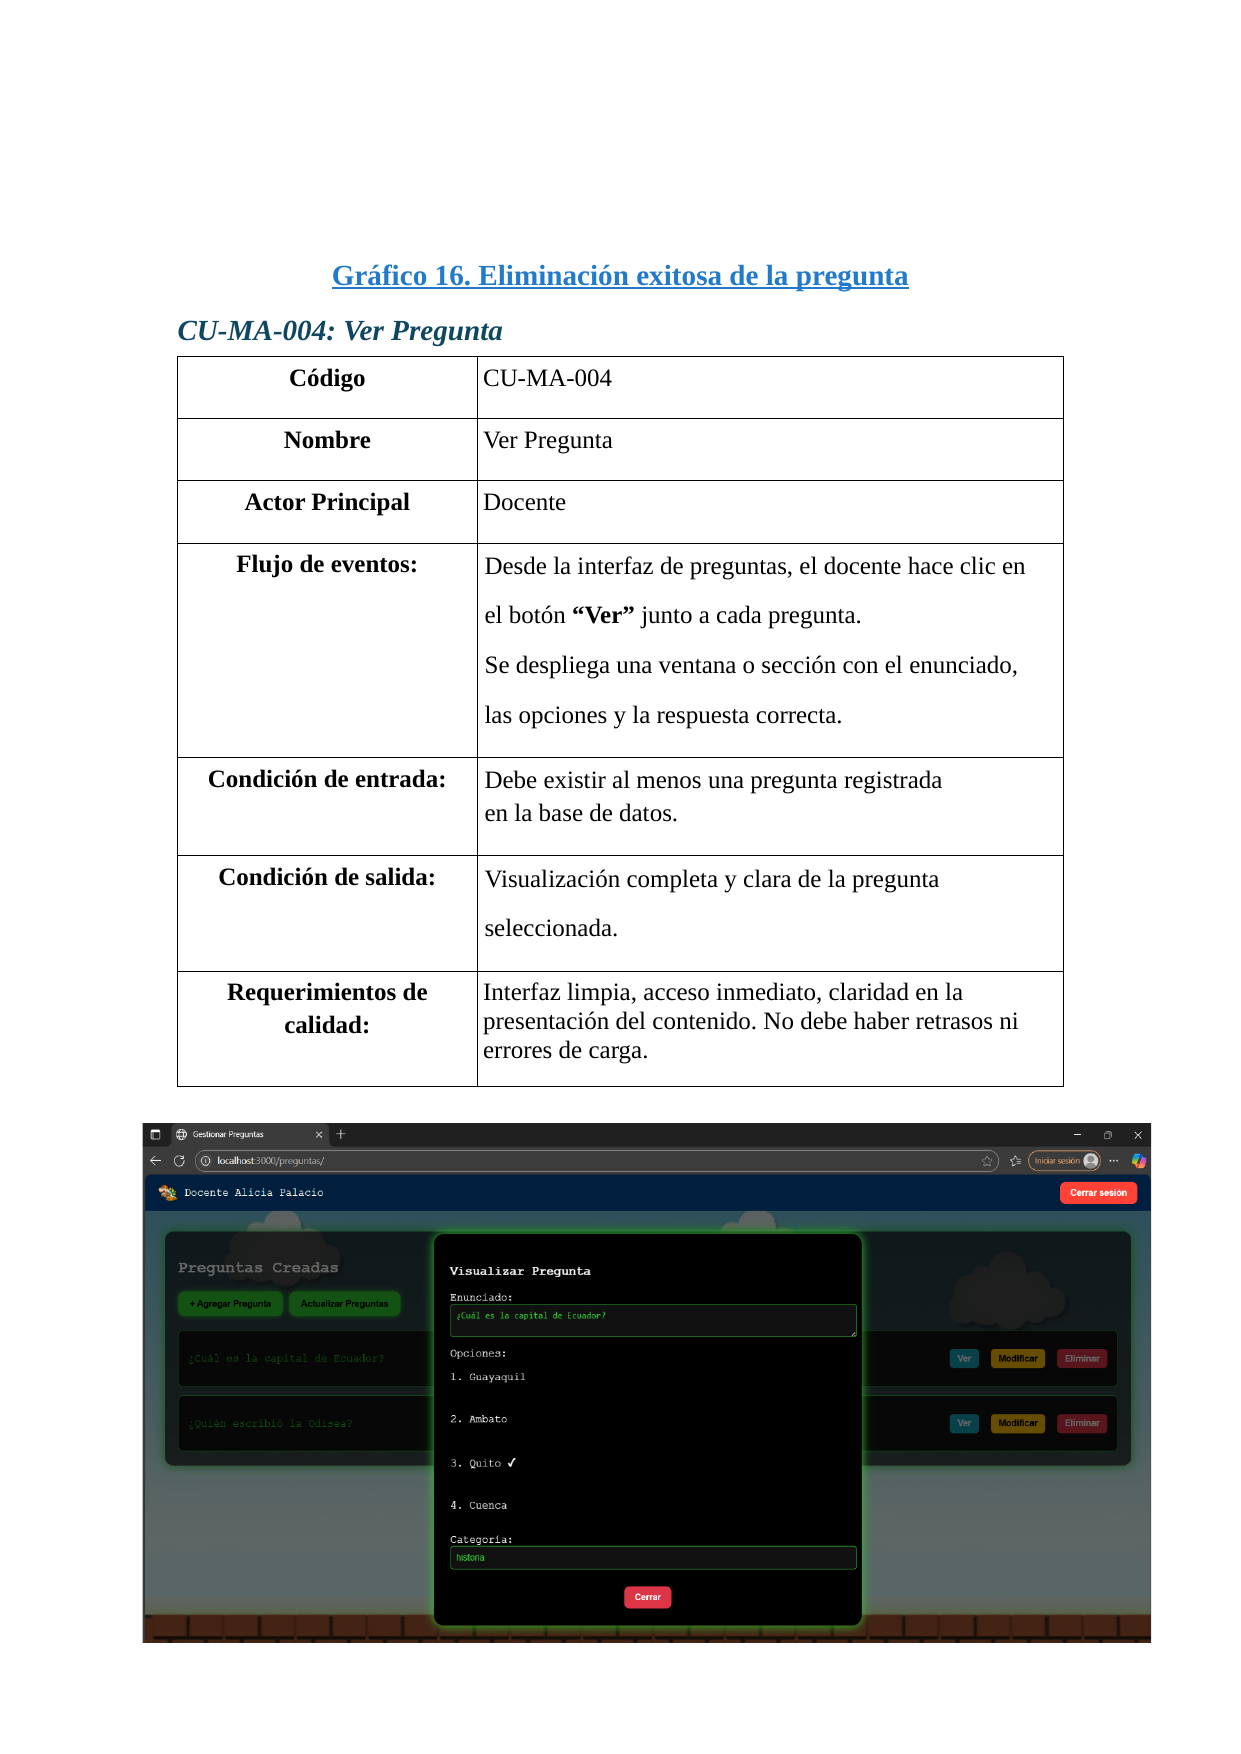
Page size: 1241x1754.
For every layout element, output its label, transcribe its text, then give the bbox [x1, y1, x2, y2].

table_cell [478, 856, 1063, 971]
text Gráfico 16. Eliminación exitosa de la pregunta [177, 258, 1063, 292]
table_header CU-MA-004 [478, 357, 1063, 418]
table_header Código [178, 357, 477, 418]
table_cell Flujo de eventos: [178, 544, 477, 757]
table_cell [478, 758, 1063, 855]
picture [142, 1123, 1152, 1643]
table_cell [478, 544, 1063, 757]
table_cell Requerimientos de calidad: [178, 972, 477, 1086]
table_cell Ver Pregunta [478, 419, 1063, 480]
table_cell Docente [478, 481, 1063, 542]
table_cell Nombre [178, 419, 477, 480]
table_cell Condición de salida: [178, 856, 477, 971]
table_cell Condición de entrada: [178, 758, 477, 855]
subtitle CU-MA-004: Ver Pregunta [177, 313, 1063, 347]
table_cell Interfaz limpia, acceso inmediato, claridad en la presentación del contenido. No debe haber retrasos ni errores de carga. [478, 972, 1063, 1086]
table_cell Actor Principal [178, 481, 477, 542]
